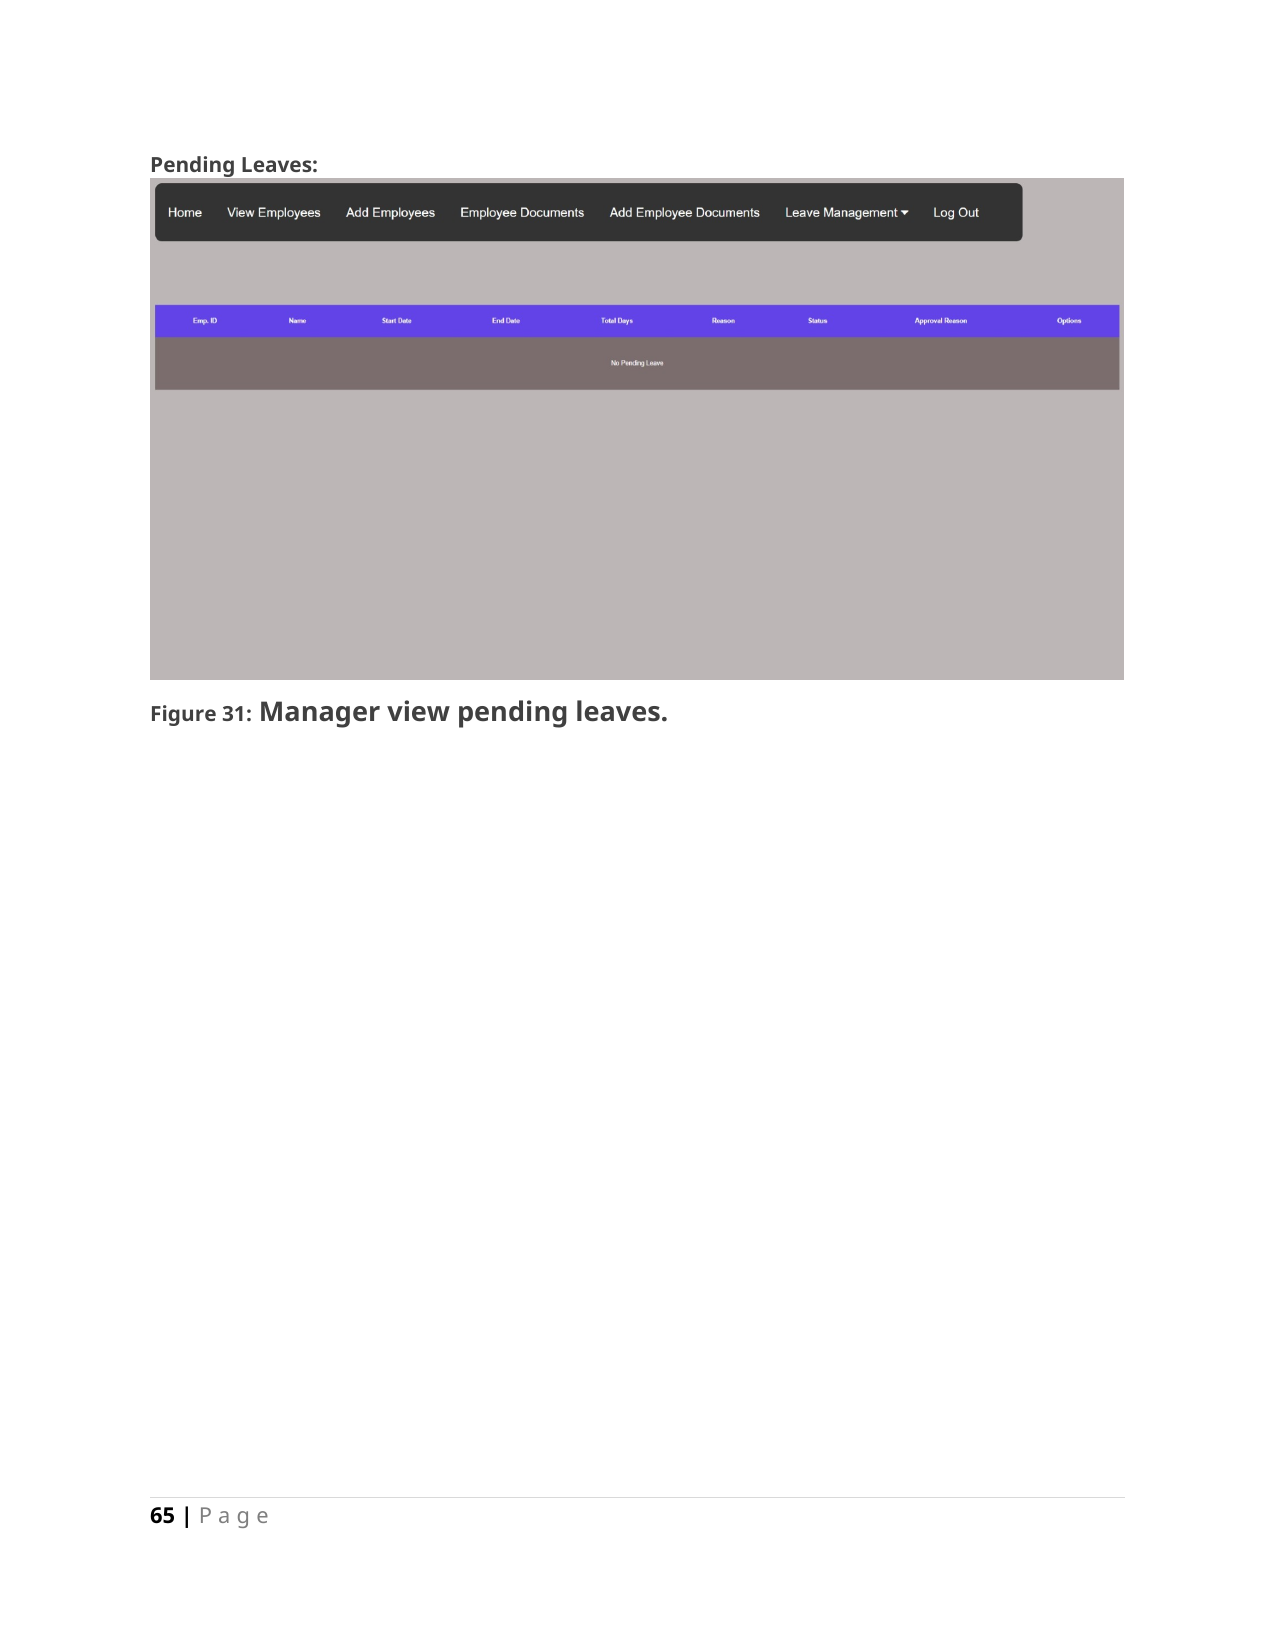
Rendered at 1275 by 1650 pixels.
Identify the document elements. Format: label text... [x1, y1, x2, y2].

text Figure 31: Manager view pending leaves. [150, 692, 1125, 729]
picture [150, 178, 1124, 680]
